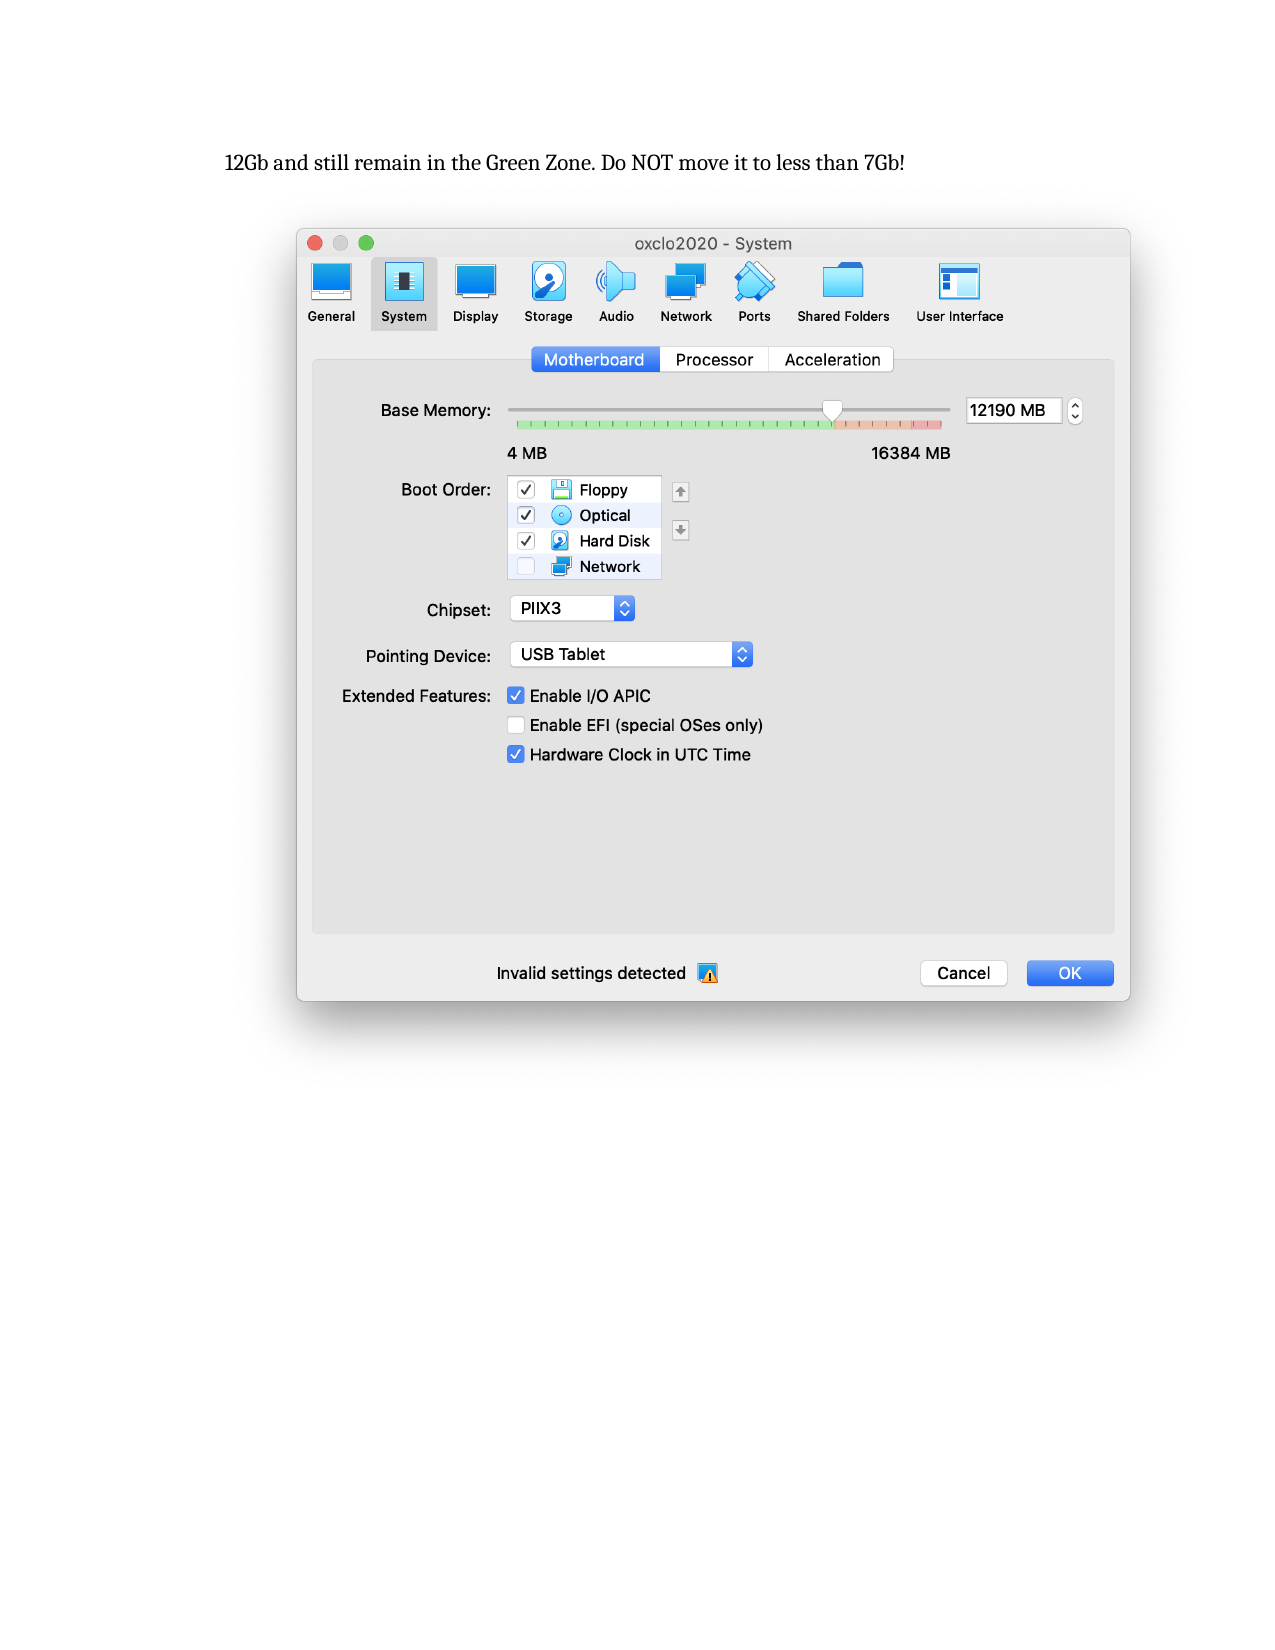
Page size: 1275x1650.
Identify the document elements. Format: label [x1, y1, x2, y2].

picture [225, 180, 1200, 1095]
list [187, 150, 1125, 1095]
